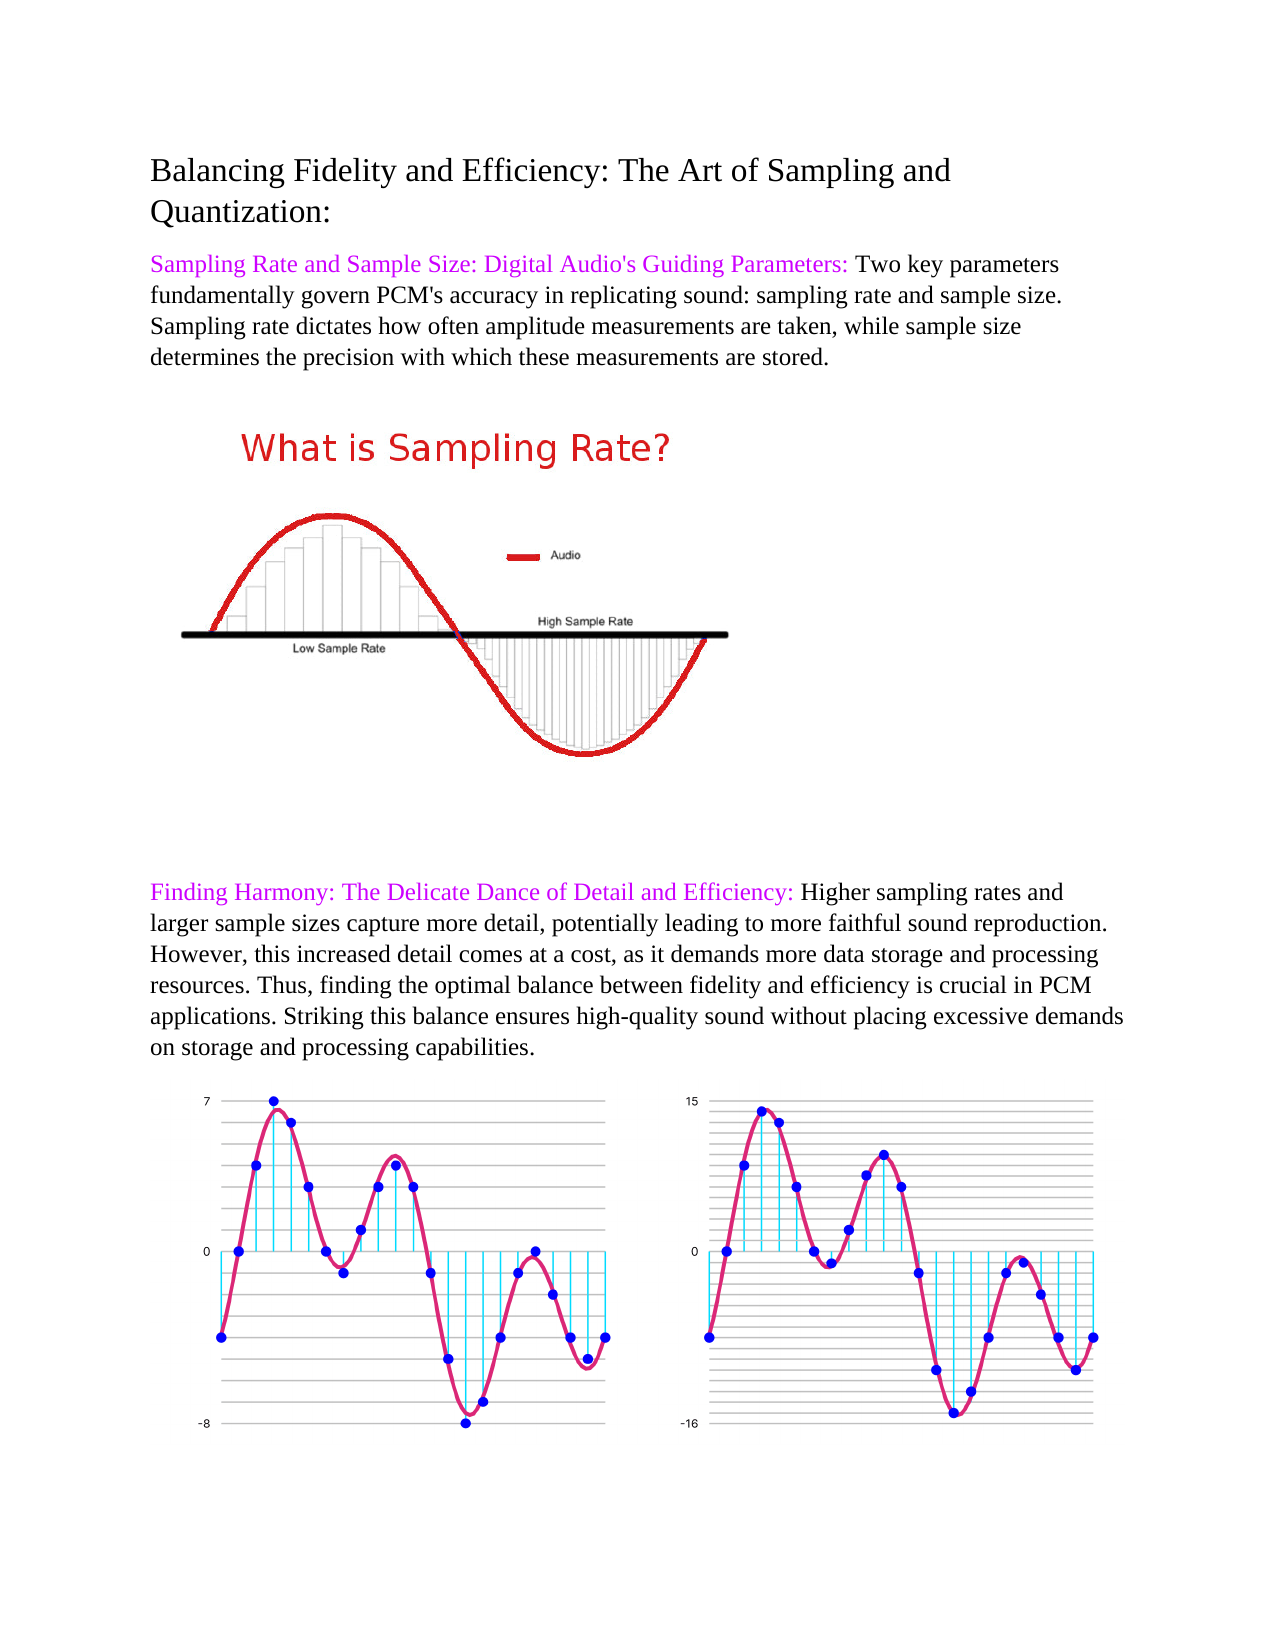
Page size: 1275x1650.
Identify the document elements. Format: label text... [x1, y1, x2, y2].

text Finding Harmony: The Delicate Dance of Detail and Efficiency: Higher sampling rates and larger sample sizes capture more detail, potentially leading to more faithful sound reproduction. However, this increased detail comes at a cost, as it demands more data storage and processing resources. Thus, finding the optimal balance between fidelity and efficiency is crucial in PCM applications. Striking this balance ensures high-quality sound without placing excessive demands on storage and processing capabilities. [150, 877, 1125, 1061]
picture [150, 1079, 1125, 1445]
picture [150, 390, 755, 858]
text Balancing Fidelity and Efficiency: The Art of Sampling and Quantization: [150, 150, 1125, 230]
text Sampling Rate and Sample Size: Digital Audio's Guiding Parameters: Two key parameters fundamentally govern PCM's accuracy in replicating sound: sampling rate and sample size. Sampling rate dictates how often amplitude measurements are taken, while sample size determines the precision with which these measurements are stored. [150, 249, 1125, 371]
